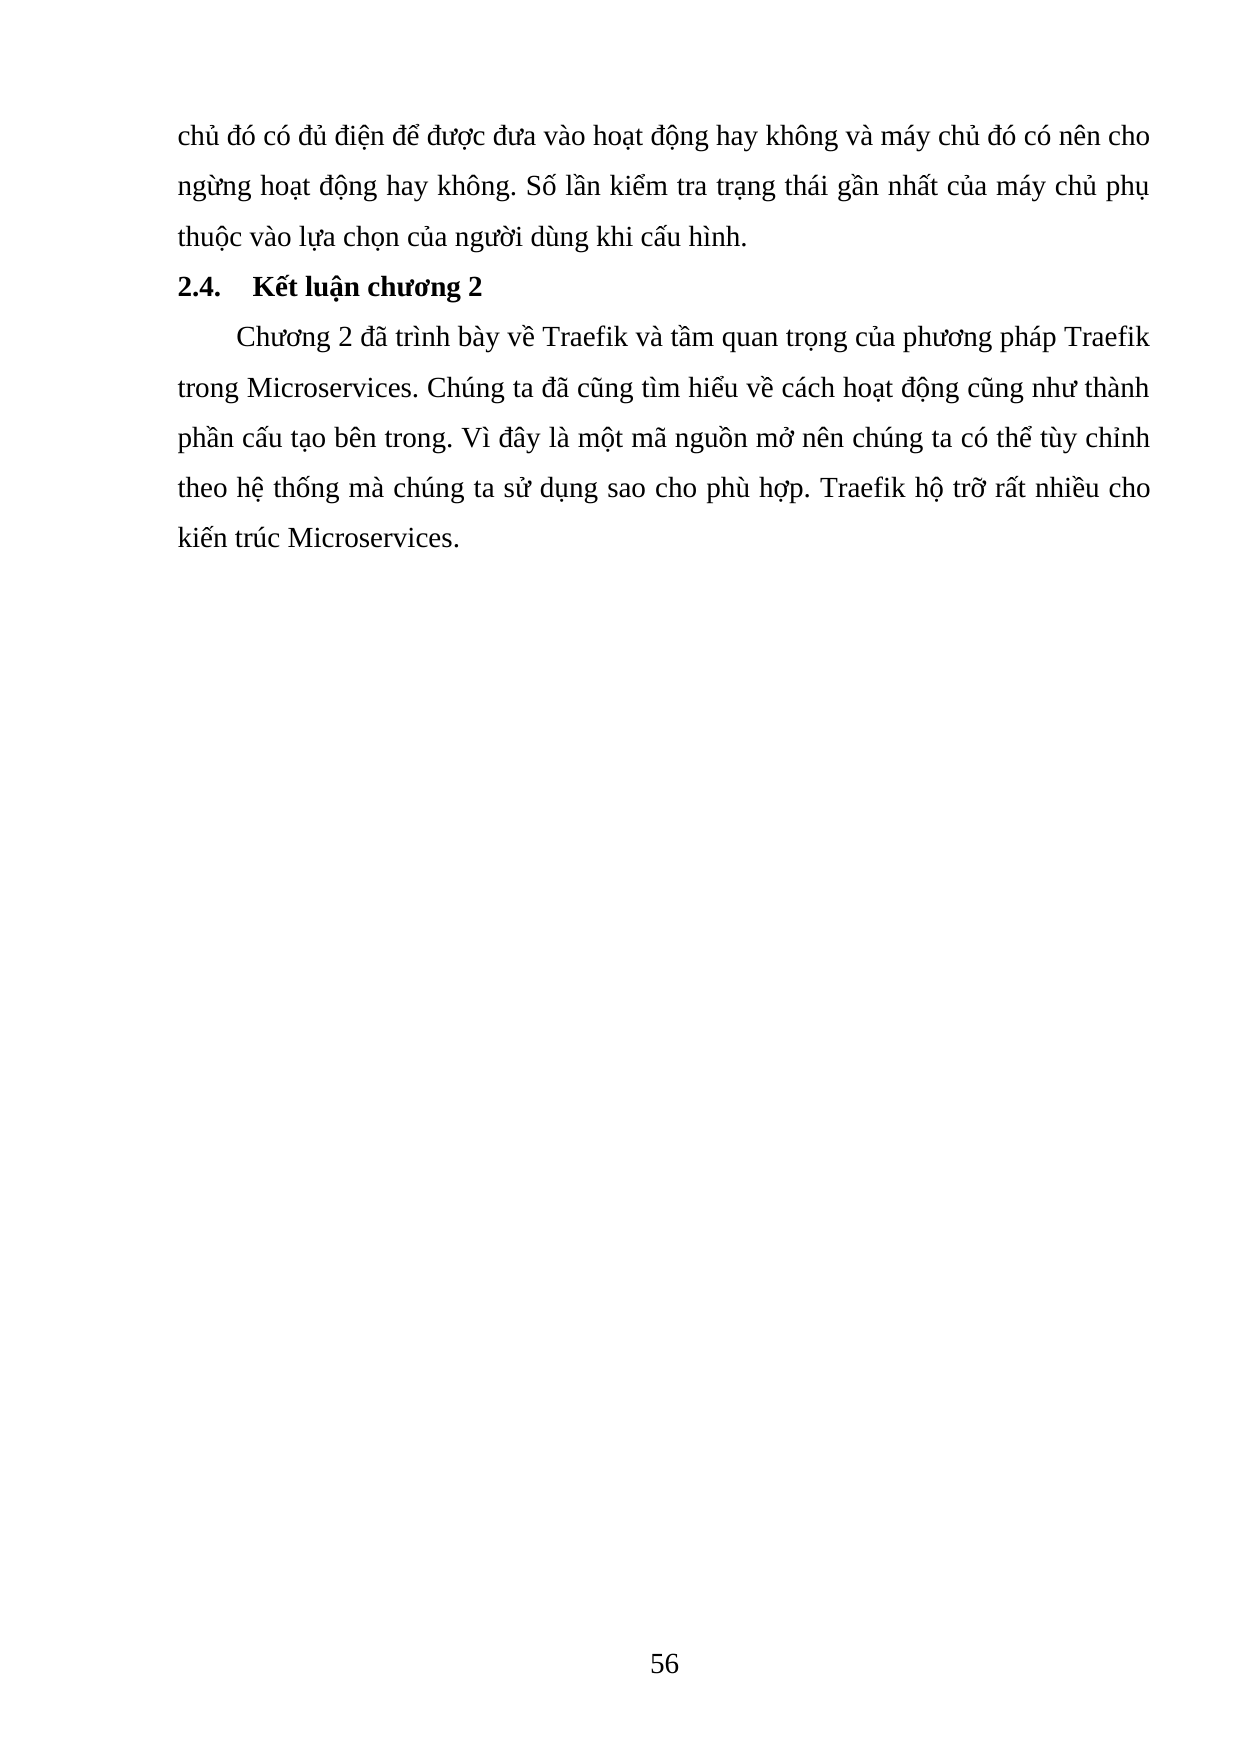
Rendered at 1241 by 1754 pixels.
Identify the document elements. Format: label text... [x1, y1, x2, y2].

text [177, 118, 1152, 252]
text Chương 2 đã trình bày về Traefik và tầm quan trọng của phương pháp Traefik trong Microservices. Chúng ta đã cũng tìm hiểu về cách hoạt động cũng như thành phần cấu tạo bên trong. Vì đây là một mã nguồn mở nên chúng ta có thể tùy chỉnh theo hệ thống mà chúng ta sử dụng sao cho phù hợp. Traefik hộ trỡ rất nhiều cho kiến trúc Microservices. [177, 319, 1152, 554]
subtitle Kết luận chương 2 [177, 269, 1152, 303]
